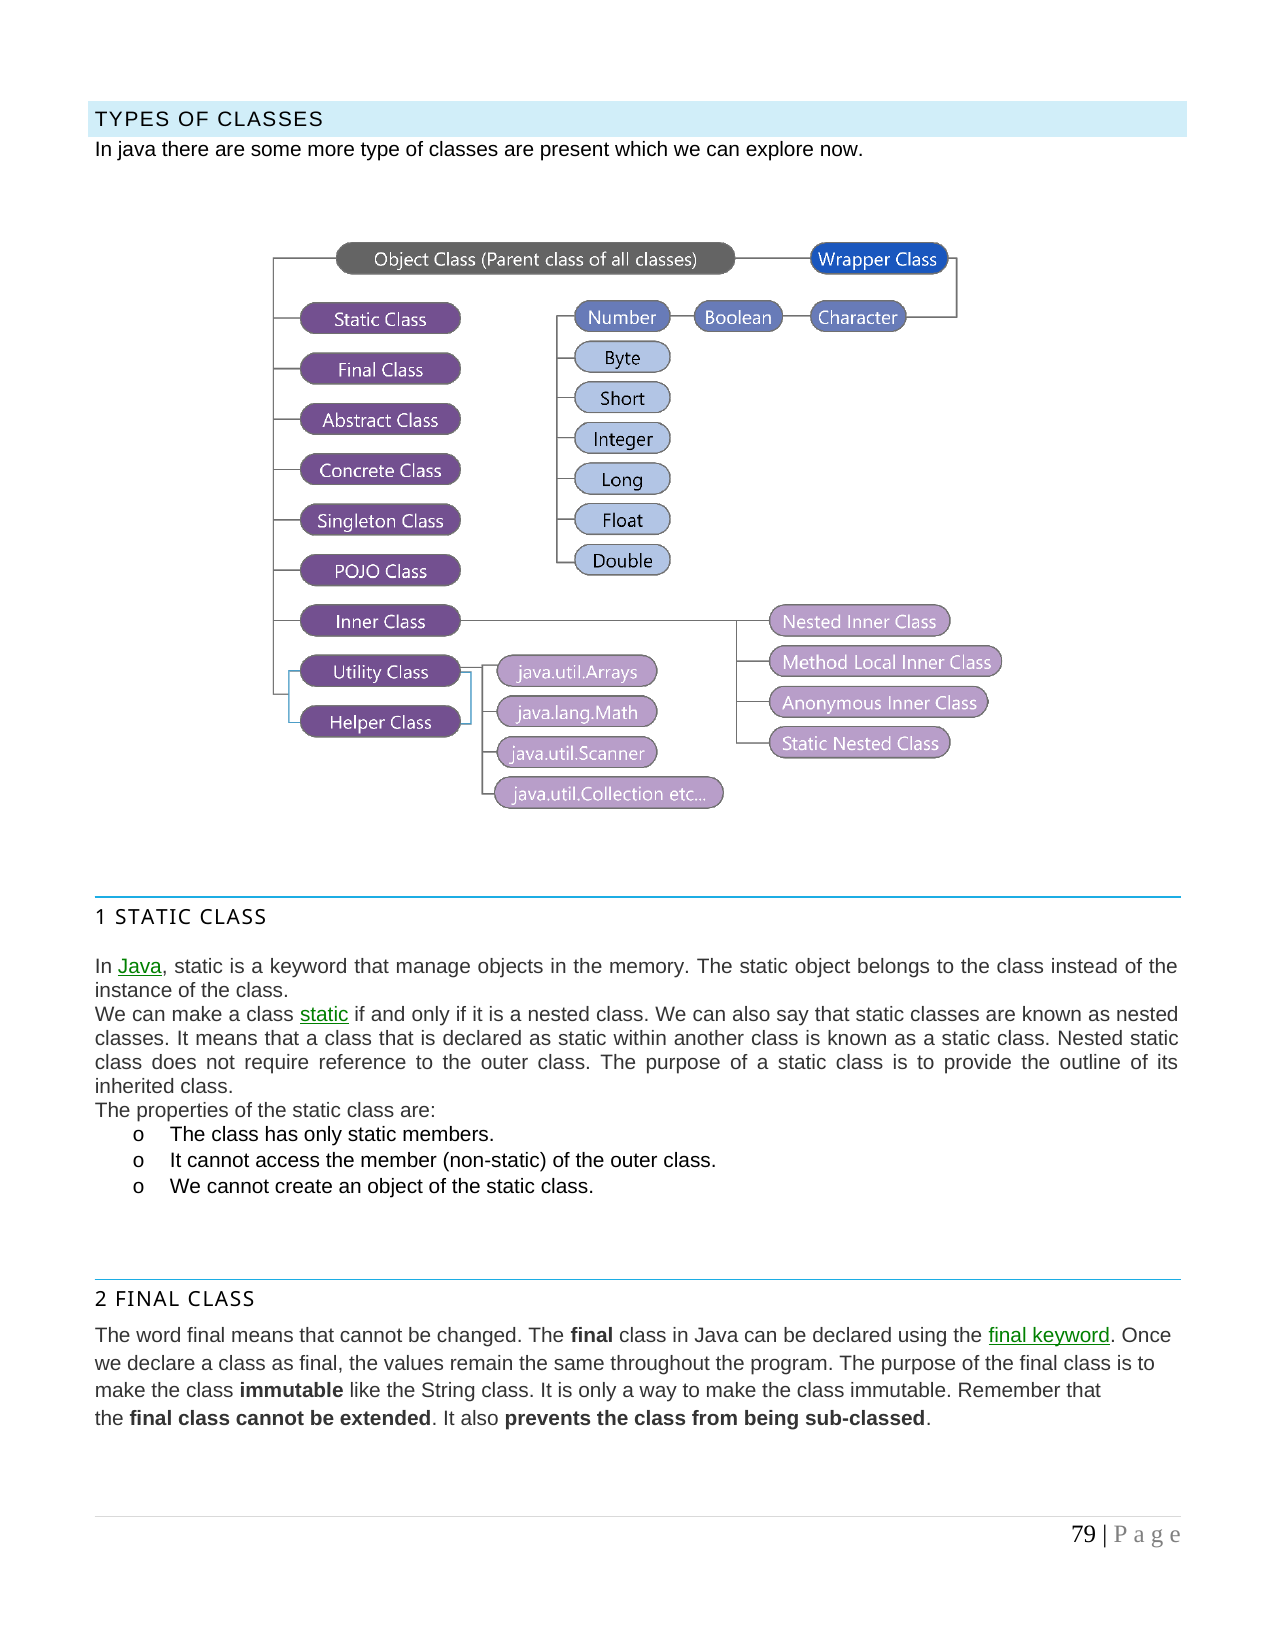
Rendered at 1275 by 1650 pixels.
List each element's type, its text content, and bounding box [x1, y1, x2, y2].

subtitle types of classes [95, 107, 1181, 131]
text In java there are some more type of classes are present which we can explore now. [94, 137, 1181, 161]
text The properties of the static class are: [94, 1098, 1181, 1122]
text We can make a class static if and only if it is a nested class. We can also say that static classes are known as nested classes. It means that a class that is declared as static within another class is known as a static class. Nested static class does not require reference to the outer class. The purpose of a static class is to provide the outline of its inherited class. [94, 1002, 1181, 1098]
list The class has only static members. [132, 1122, 1181, 1148]
text In Java, static is a keyword that manage objects in the memory. The static object belongs to the class instead of the instance of the class. [94, 954, 1181, 1002]
subtitle 1 Static class [94, 897, 1181, 930]
list We cannot create an object of the static class. [132, 1174, 1181, 1199]
text The word final means that cannot be changed. The final class in Java can be declared using the final keyword. Once we declare a class as final, the values remain the same throughout the program. The purpose of the final class is to make the class immutable like the String class. It is only a way to make the class immutable. Remember that the final class cannot be extended. It also prevents the class from being sub-classed. [94, 1323, 1181, 1430]
picture [218, 185, 1057, 865]
list It cannot access the member (non-static) of the outer class. [132, 1148, 1181, 1174]
subtitle 2 final class [94, 1280, 1181, 1313]
